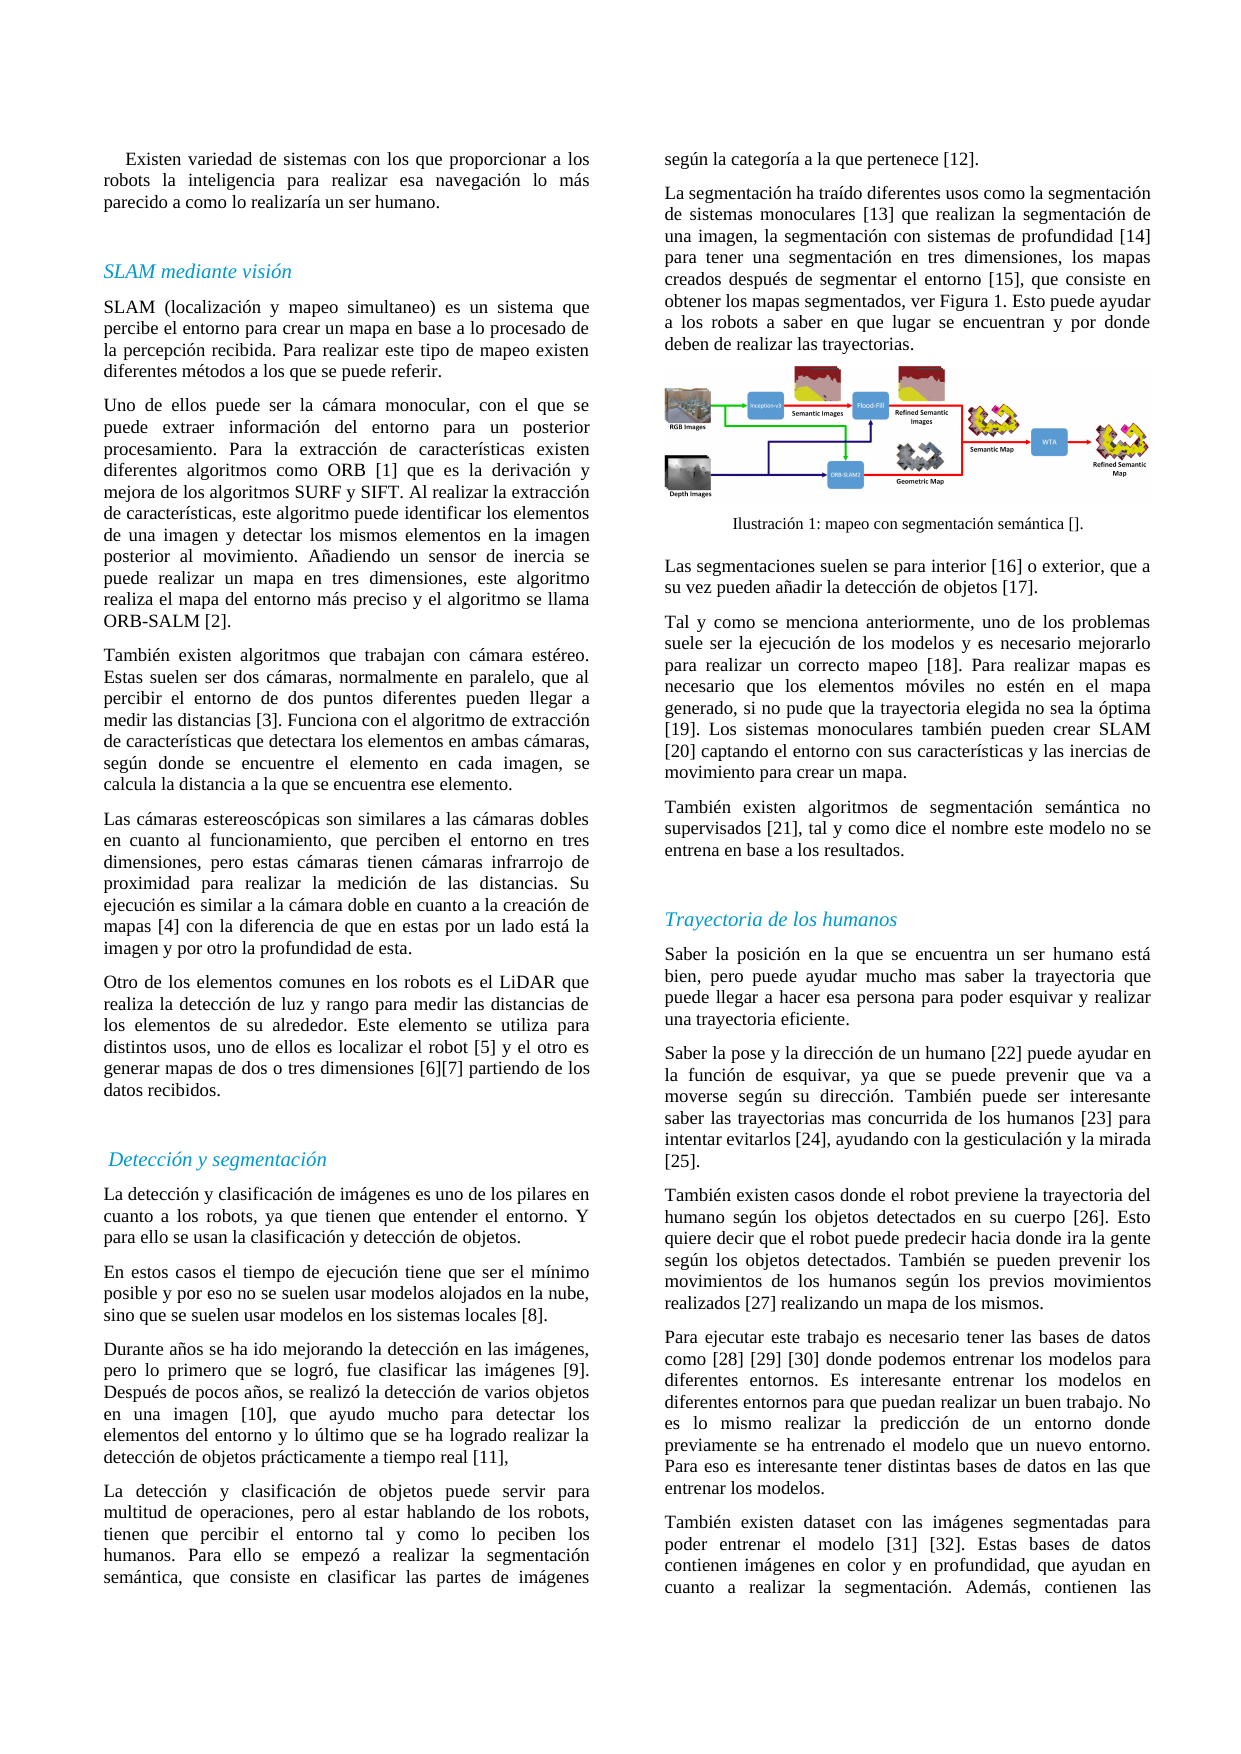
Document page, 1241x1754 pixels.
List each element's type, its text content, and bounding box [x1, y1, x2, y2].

text Saber la posición en la que se encuentra un ser humano está bien, pero puede ayudar mucho mas saber la trayectoria que puede llegar a hacer esa persona para poder esquivar y realizar una trayectoria eficiente. [664, 943, 1152, 1029]
text La detección y clasificación de imágenes es uno de los pilares en cuanto a los robots, ya que tienen que entender el entorno. Y para ello se usan la clasificación y detección de objetos. [103, 1183, 591, 1248]
text Tal y como se menciona anteriormente, uno de los problemas suele ser la ejecución de los modelos y es necesario mejorarlo para realizar un correcto mapeo [18]. Para realizar mapas es necesario que los elementos móviles no estén en el mapa generado, si no pude que la trayectoria elegida no sea la óptima [19]. Los sistemas monoculares también pueden crear SLAM [20] captando el entorno con sus características y las inercias de movimiento para crear un mapa. [664, 611, 1152, 783]
text Durante años se ha ido mejorando la detección en las imágenes, pero lo primero que se logró, fue clasificar las imágenes [9]. Después de pocos años, se realizó la detección de varios objetos en una imagen [10], que ayudo mucho para detectar los elementos del entorno y lo último que se ha logrado realizar la detección de objetos prácticamente a tiempo real [11], [103, 1338, 591, 1467]
text Las cámaras estereoscópicas son similares a las cámaras dobles en cuanto al funcionamiento, que perciben el entorno en tres dimensiones, pero estas cámaras tienen cámaras infrarrojo de proximidad para realizar la medición de las distancias. Su ejecución es similar a la cámara doble en cuanto a la creación de mapas [4] con la diferencia de que en estas por un lado está la imagen y por otro la profundidad de esta. [103, 807, 591, 958]
picture [664, 366, 1152, 502]
text Para ejecutar este trabajo es necesario tener las bases de datos como [28] [29] [30] donde podemos entrenar los modelos para diferentes entornos. Es interesante entrenar los modelos en diferentes entornos para que puedan realizar un buen trabajo. No es lo mismo realizar la predicción de un entorno donde previamente se ha entrenado el modelo que un nuevo entorno. Para eso es interesante tener distintas bases de datos en las que entrenar los modelos. [664, 1326, 1152, 1498]
text También existen algoritmos que trabajan con cámara estéreo. Estas suelen ser dos cámaras, normalmente en paralelo, que al percibir el entorno de dos puntos diferentes pueden llegar a medir las distancias [3]. Funciona con el algoritmo de extracción de características que detectara los elementos en ambas cámaras, según donde se encuentre el elemento en cada imagen, se calcula la distancia a la que se encuentra ese elemento. [103, 644, 591, 795]
text Trayectoria de los humanos [664, 907, 1152, 931]
text La detección y clasificación de objetos puede servir para multitud de operaciones, pero al estar hablando de los robots, tienen que percibir el entorno tal y como lo peciben los humanos. Para ello se empezó a realizar la segmentación semántica, que consiste en clasificar las partes de imágenes según la categoría a la que pertenece [12]. [103, 1479, 591, 1587]
text Las segmentaciones suelen se para interior [16] o exterior, que a su vez pueden añadir la detección de objetos [17]. [664, 555, 1152, 598]
text SLAM (localización y mapeo simultaneo) es un sistema que percibe el entorno para crear un mapa en base a lo procesado de la percepción recibida. Para realizar este tipo de mapeo existen diferentes métodos a los que se puede referir. [103, 296, 591, 382]
text En estos casos el tiempo de ejecución tiene que ser el mínimo posible y por eso no se suelen usar modelos alojados en la nube, sino que se suelen usar modelos en los sistemas locales [8]. [103, 1261, 591, 1325]
text Saber la pose y la dirección de un humano [22] puede ayudar en la función de esquivar, ya que se puede prevenir que va a moverse según su dirección. También puede ser interesante saber las trayectorias mas concurrida de los humanos [23] para intentar evitarlos [24], ayudando con la gesticulación y la mirada [25]. [664, 1042, 1152, 1171]
text SLAM mediante visión [103, 259, 591, 283]
text Existen variedad de sistemas con los que proporcionar a los robots la inteligencia para realizar esa navegación lo más parecido a como lo realizaría un ser humano. [103, 148, 591, 212]
text La segmentación ha traído diferentes usos como la segmentación de sistemas monoculares [13] que realizan la segmentación de una imagen, la segmentación con sistemas de profundidad [14] para tener una segmentación en tres dimensiones, los mapas creados después de segmentar el entorno [15], que consiste en obtener los mapas segmentados, ver Figura 1. Esto puede ayudar a los robots a saber en que lugar se encuentran y por donde deben de realizar las trayectorias. [664, 182, 1152, 354]
text También existen algoritmos de segmentación semántica no supervisados [21], tal y como dice el nombre este modelo no se entrena en base a los resultados. [664, 796, 1152, 860]
text Detección y segmentación [103, 1147, 591, 1171]
text Ilustración 1: mapeo con segmentación semántica []. [664, 514, 1152, 533]
text También existen casos donde el robot previene la trayectoria del humano según los objetos detectados en su cuerpo [26]. Esto quiere decir que el robot puede predecir hacia donde ira la gente según los objetos detectados. También se pueden prevenir los movimientos de los humanos según los previos movimientos realizados [27] realizando un mapa de los mismos. [664, 1184, 1152, 1313]
text Otro de los elementos comunes en los robots es el LiDAR que realiza la detección de luz y rango para medir las distancias de los elementos de su alrededor. Este elemento se utiliza para distintos usos, uno de ellos es localizar el robot [5] y el otro es generar mapas de dos o tres dimensiones [6][7] partiendo de los datos recibidos. [103, 971, 591, 1100]
text Uno de ellos puede ser la cámara monocular, con el que se puede extraer información del entorno para un posterior procesamiento. Para la extracción de características existen diferentes algoritmos como ORB [1] que es la derivación y mejora de los algoritmos SURF y SIFT. Al realizar la extracción de características, este algoritmo puede identificar los elementos de una imagen y detectar los mismos elementos en la imagen posterior al movimiento. Añadiendo un sensor de inercia se puede realizar un mapa en tres dimensiones, este algoritmo realiza el mapa del entorno más preciso y el algoritmo se llama ORB-SALM [2]. [103, 394, 591, 631]
